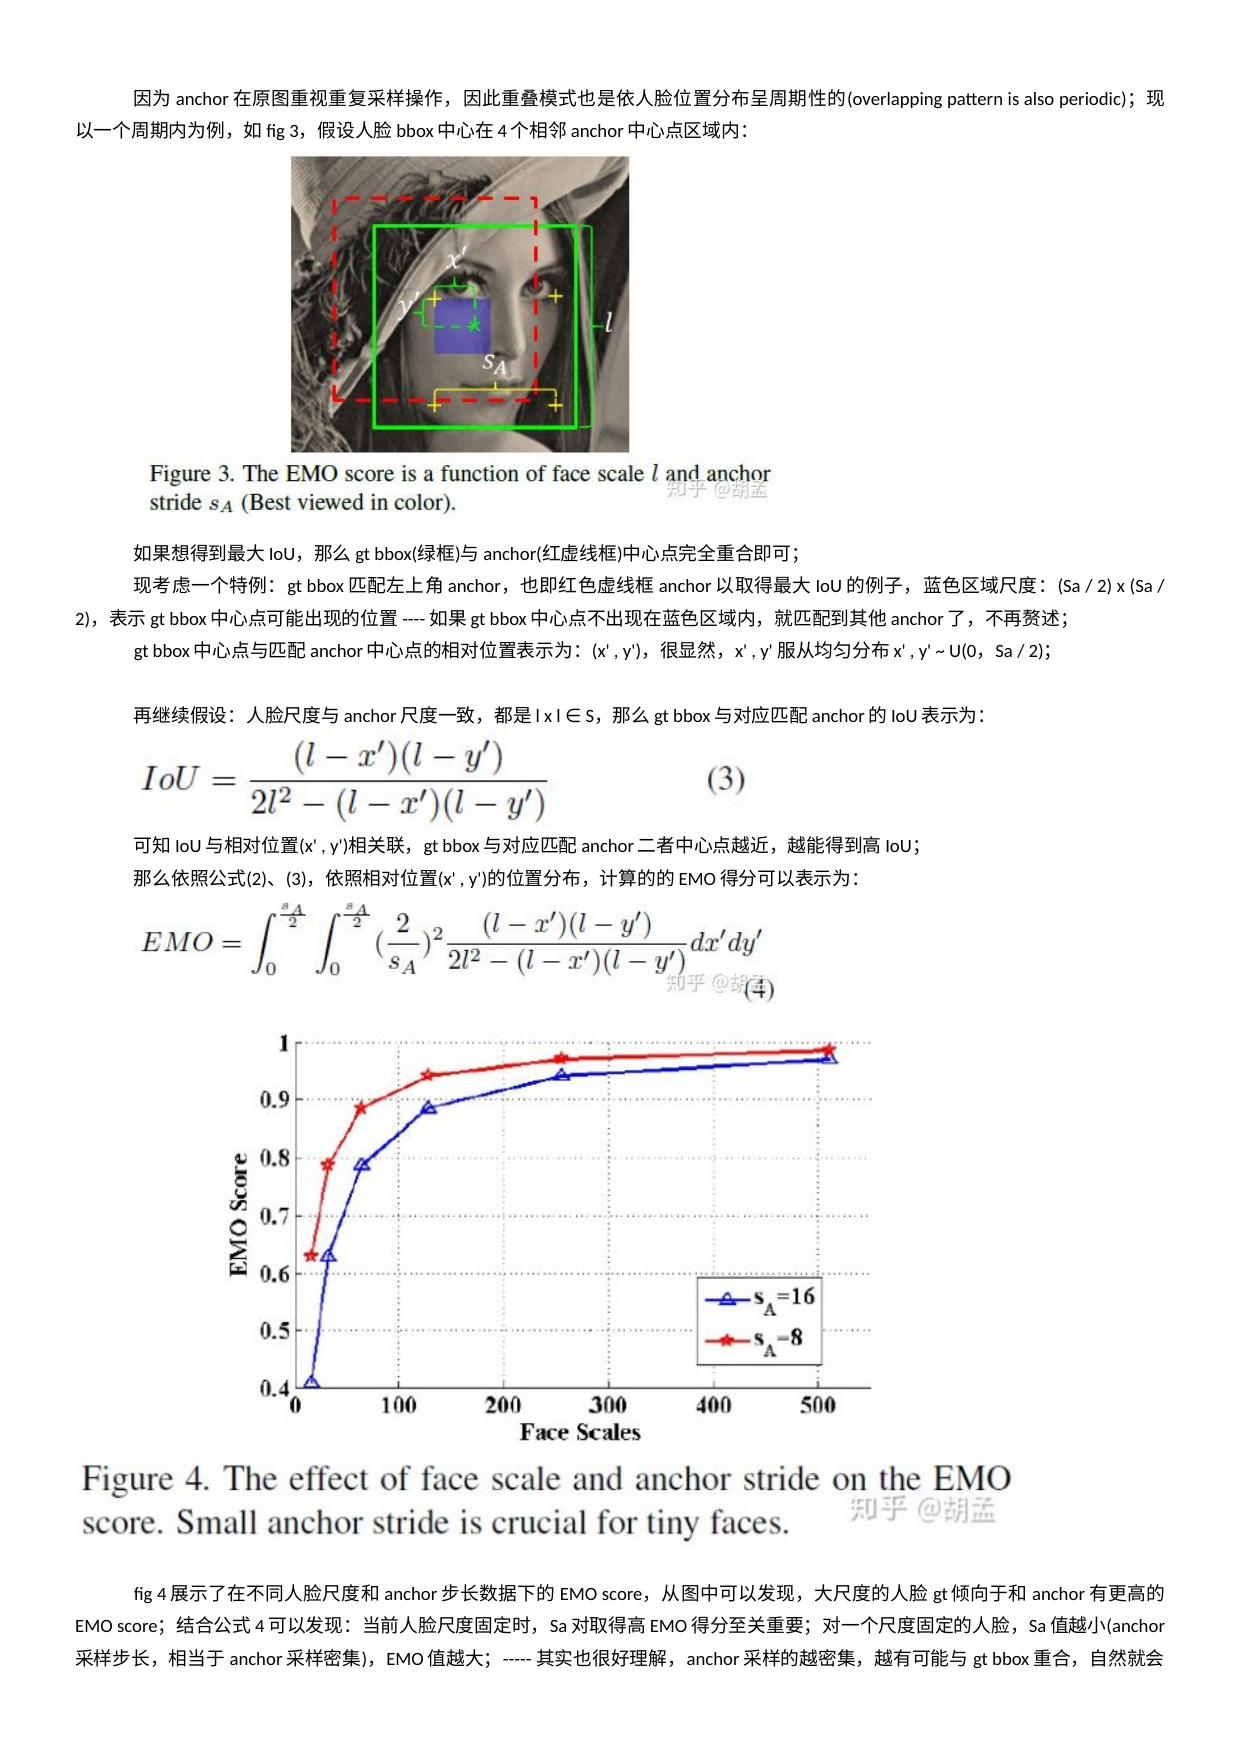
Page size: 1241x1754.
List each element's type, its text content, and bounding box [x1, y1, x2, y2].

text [75, 1576, 1165, 1673]
picture [75, 1023, 1020, 1548]
picture [133, 145, 784, 518]
text 如果想得到最大IoU，那么gt bbox(绿框)与anchor(红虚线框)中心点完全重合即可； [75, 536, 1165, 568]
text gt bbox中心点与匹配anchor中心点的相对位置表示为：(x' , y')，很显然，x' , y' 服从均匀分布x' , y' ~ U(0，Sa / 2)； [75, 633, 1165, 666]
picture [133, 730, 757, 828]
text 那么依照公式(2)、(3)，依照相对位置(x' , y')的位置分布，计算的的EMO得分可以表示为： [75, 861, 1165, 893]
text 因为anchor在原图重视重复采样操作，因此重叠模式也是依人脸位置分布呈周期性的(overlapping pattern is also periodic)；现以一个周期内为例，如fig 3，假设人脸bbox中心在4个相邻anchor中心点区域内： [75, 81, 1165, 146]
picture [133, 893, 784, 1012]
text 再继续假设：人脸尺度与anchor尺度一致，都是l x l ∈ S，那么gt bbox与对应匹配anchor的IoU表示为： [75, 698, 1165, 731]
text 现考虑一个特例：gt bbox匹配左上角anchor，也即红色虚线框anchor以取得最大IoU的例子，蓝色区域尺度：(Sa / 2) x (Sa / 2)，表示gt bbox中心点可能出现的位置 ---- 如果gt bbox中心点不出现在蓝色区域内，就匹配到其他anchor了，不再赘述； [75, 568, 1165, 633]
text 可知IoU与相对位置(x' , y')相关联，gt bbox与对应匹配anchor二者中心点越近，越能得到高IoU； [75, 828, 1165, 861]
